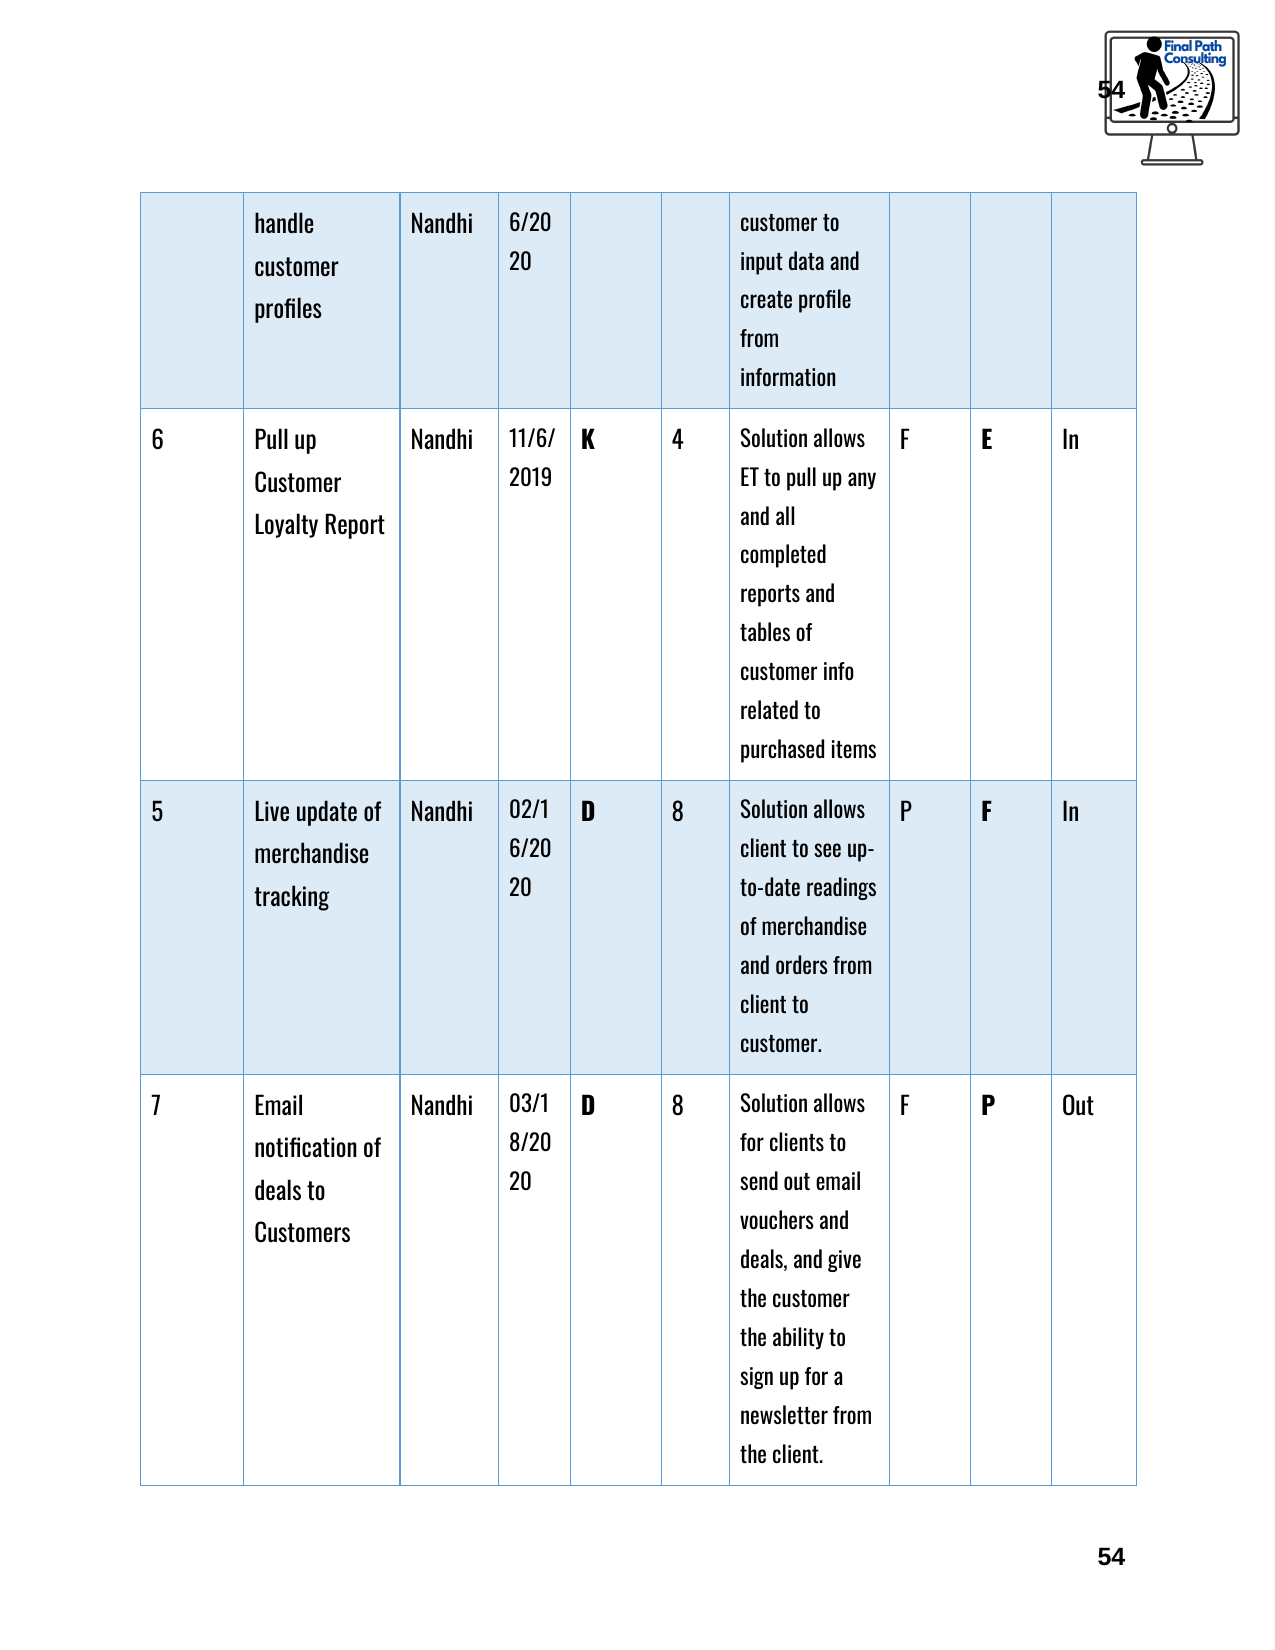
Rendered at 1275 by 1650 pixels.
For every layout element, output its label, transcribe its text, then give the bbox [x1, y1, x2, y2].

table_cell F [890, 1075, 970, 1484]
table_cell Group & Nandhi [401, 193, 498, 408]
table_cell 7 [141, 1075, 243, 1484]
table_cell 8 [662, 781, 729, 1074]
table_cell K [571, 193, 661, 408]
table_cell 8 [662, 1075, 729, 1484]
table_cell Nandhi [401, 1075, 498, 1484]
table_cell D [571, 781, 661, 1074]
picture [1098, 18, 1247, 174]
table_cell Forms to handle customer profiles [244, 193, 399, 408]
table_cell In [1052, 193, 1136, 408]
table_cell Solution allows for clients to send out email vouchers and deals, and give the customer the ability to sign up for a newsletter from the client. [730, 1075, 889, 1484]
table_cell Solution allows ET to pull up any and all completed reports and tables of customer info related to purchased items [730, 409, 889, 780]
table_cell 6 [141, 409, 243, 780]
table_cell F [971, 781, 1051, 1074]
table_cell E [971, 193, 1051, 408]
table_cell In [1052, 781, 1136, 1074]
table_cell 3 [662, 193, 729, 408]
table_cell Nandhi [401, 409, 498, 780]
table_cell In [1052, 409, 1136, 780]
table_cell Pull up Customer Loyalty Report [244, 409, 399, 780]
table_cell K [571, 409, 661, 780]
table_cell D [571, 1075, 661, 1484]
table_cell 11/6/2019 [499, 409, 570, 780]
picture [1098, 89, 1107, 95]
table_cell Live update of merchandise tracking [244, 781, 399, 1074]
table_cell 02/16/2020 [499, 193, 570, 408]
table_cell 02/16/2020 [499, 781, 570, 1074]
table_cell F [890, 409, 970, 780]
table_cell Solution allows customer to input data and create profile from information [730, 193, 889, 408]
table_cell Out [1052, 1075, 1136, 1484]
table_cell P [890, 781, 970, 1074]
table_cell 5 [141, 781, 243, 1074]
table_cell 03/18/2020 [499, 1075, 570, 1484]
table_cell F [890, 193, 970, 408]
table_cell Nandhi [401, 781, 498, 1074]
table_cell 4 [662, 409, 729, 780]
table_cell Email notification of deals to Customers [244, 1075, 399, 1484]
table_cell 4 [141, 193, 243, 408]
table_cell E [971, 409, 1051, 780]
table_cell P [971, 1075, 1051, 1484]
table_cell Solution allows client to see up-to-date readings of merchandise and orders from client to customer. [730, 781, 889, 1074]
